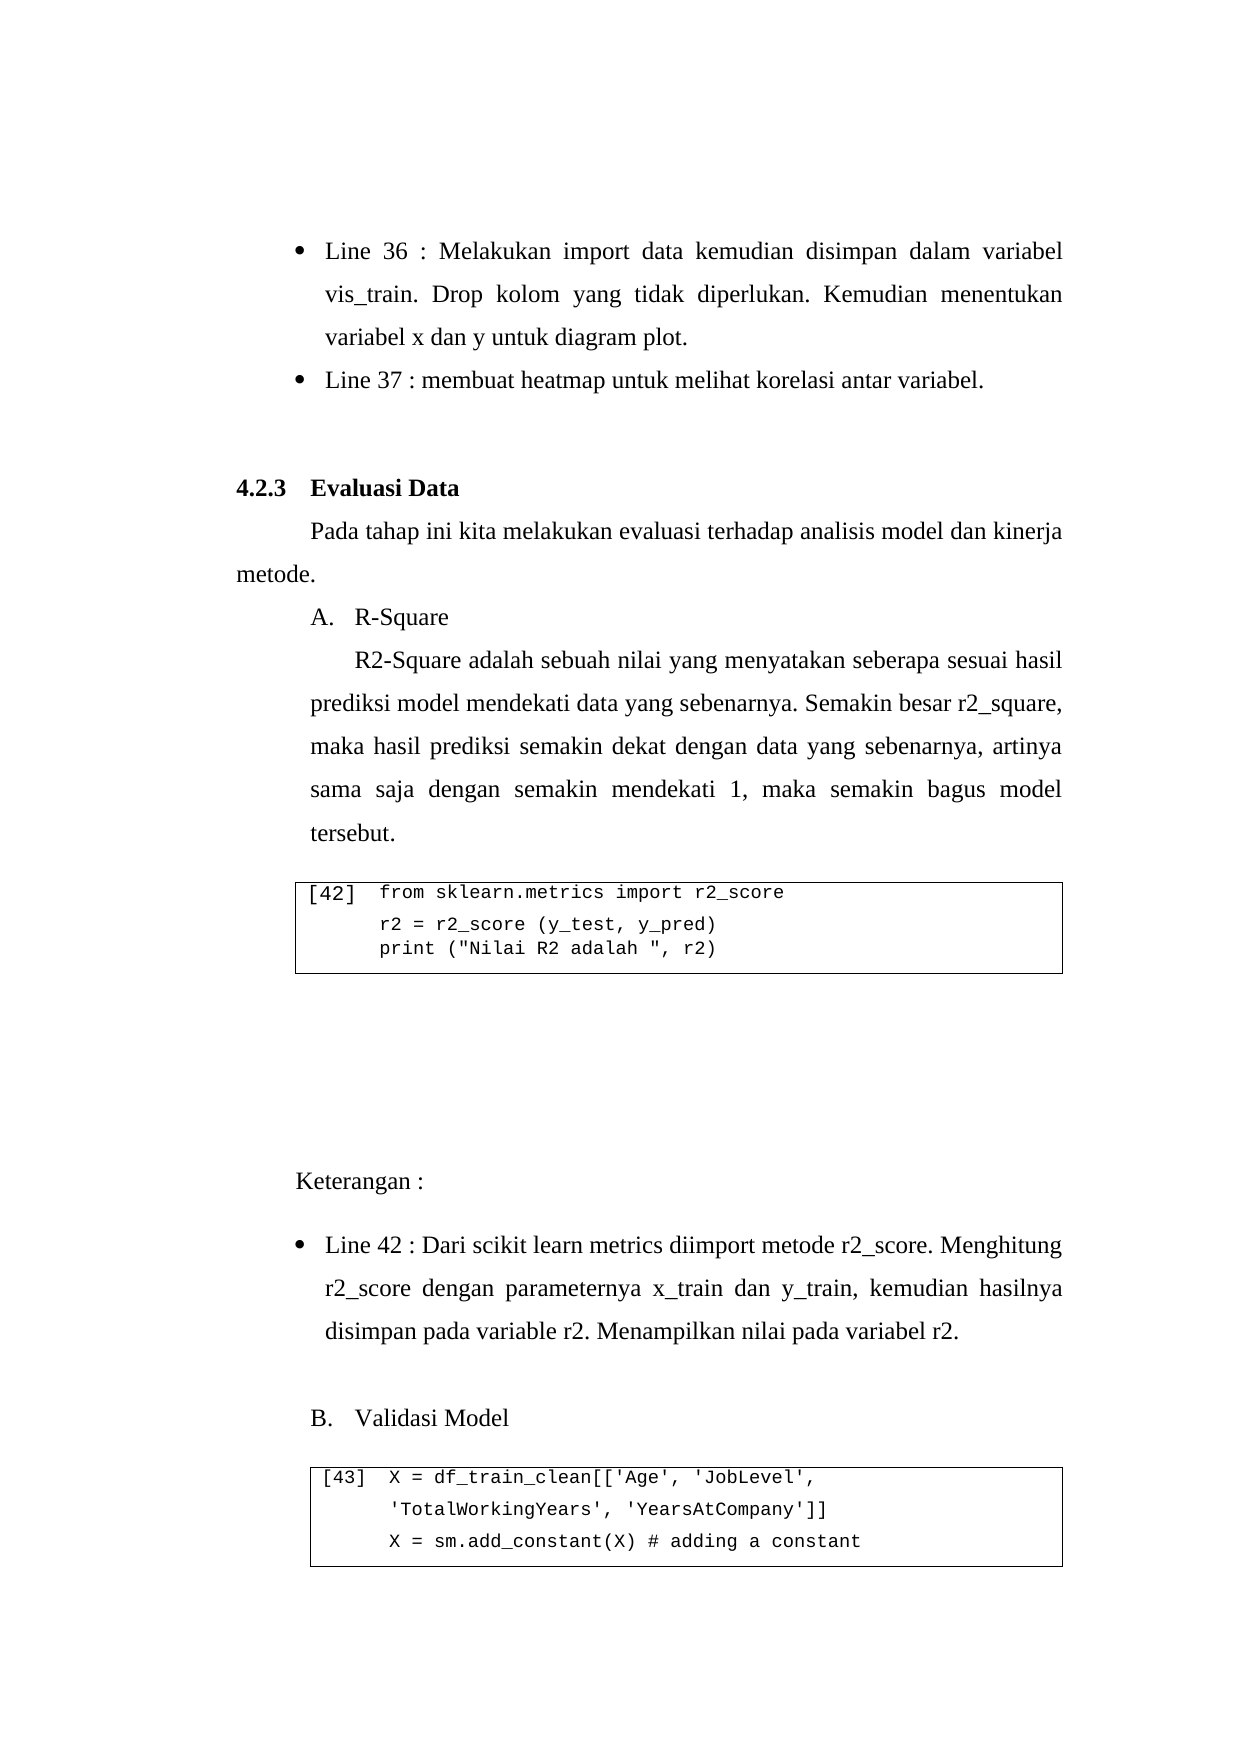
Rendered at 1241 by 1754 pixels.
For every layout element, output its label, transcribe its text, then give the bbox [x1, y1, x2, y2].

table_header [42] [296, 883, 368, 973]
text Keterangan : [236, 1166, 1063, 1195]
subtitle Evaluasi Data [236, 473, 1063, 501]
list Pada tahap ini kita melakukan evaluasi terhadap analisis model dan kinerja metode. [236, 516, 1063, 588]
list Line 37 : membuat heatmap untuk melihat korelasi antar variabel. [295, 366, 1063, 394]
list R-Square [310, 602, 1063, 631]
table_header [43] [311, 1468, 378, 1566]
list Line 42 : Dari scikit learn metrics diimport metode r2_score. Menghitung r2_score dengan parameternya x_train dan y_train, kemudian hasilnya disimpan pada variable r2. Menampilkan nilai pada variabel r2. [295, 1230, 1063, 1345]
list R2-Square adalah sebuah nilai yang menyatakan seberapa sesuai hasil prediksi model mendekati data yang sebenarnya. Semakin besar r2_square, maka hasil prediksi semakin dekat dengan data yang sebenarnya, artinya sama saja dengan semakin mendekati 1, maka semakin bagus model tersebut. [310, 645, 1063, 846]
list Validasi Model [310, 1403, 1063, 1431]
list Line 36 : Melakukan import data kemudian disimpan dalam variabel vis_train. Drop kolom yang tidak diperlukan. Kemudian menentukan variabel x dan y untuk diagram plot. [295, 236, 1063, 351]
table_header from sklearn.metrics import r2_score r2 = r2_score (y_test, y_pred) print ("Nilai R2 adalah ", r2) [368, 883, 1062, 973]
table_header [378, 1468, 1062, 1566]
